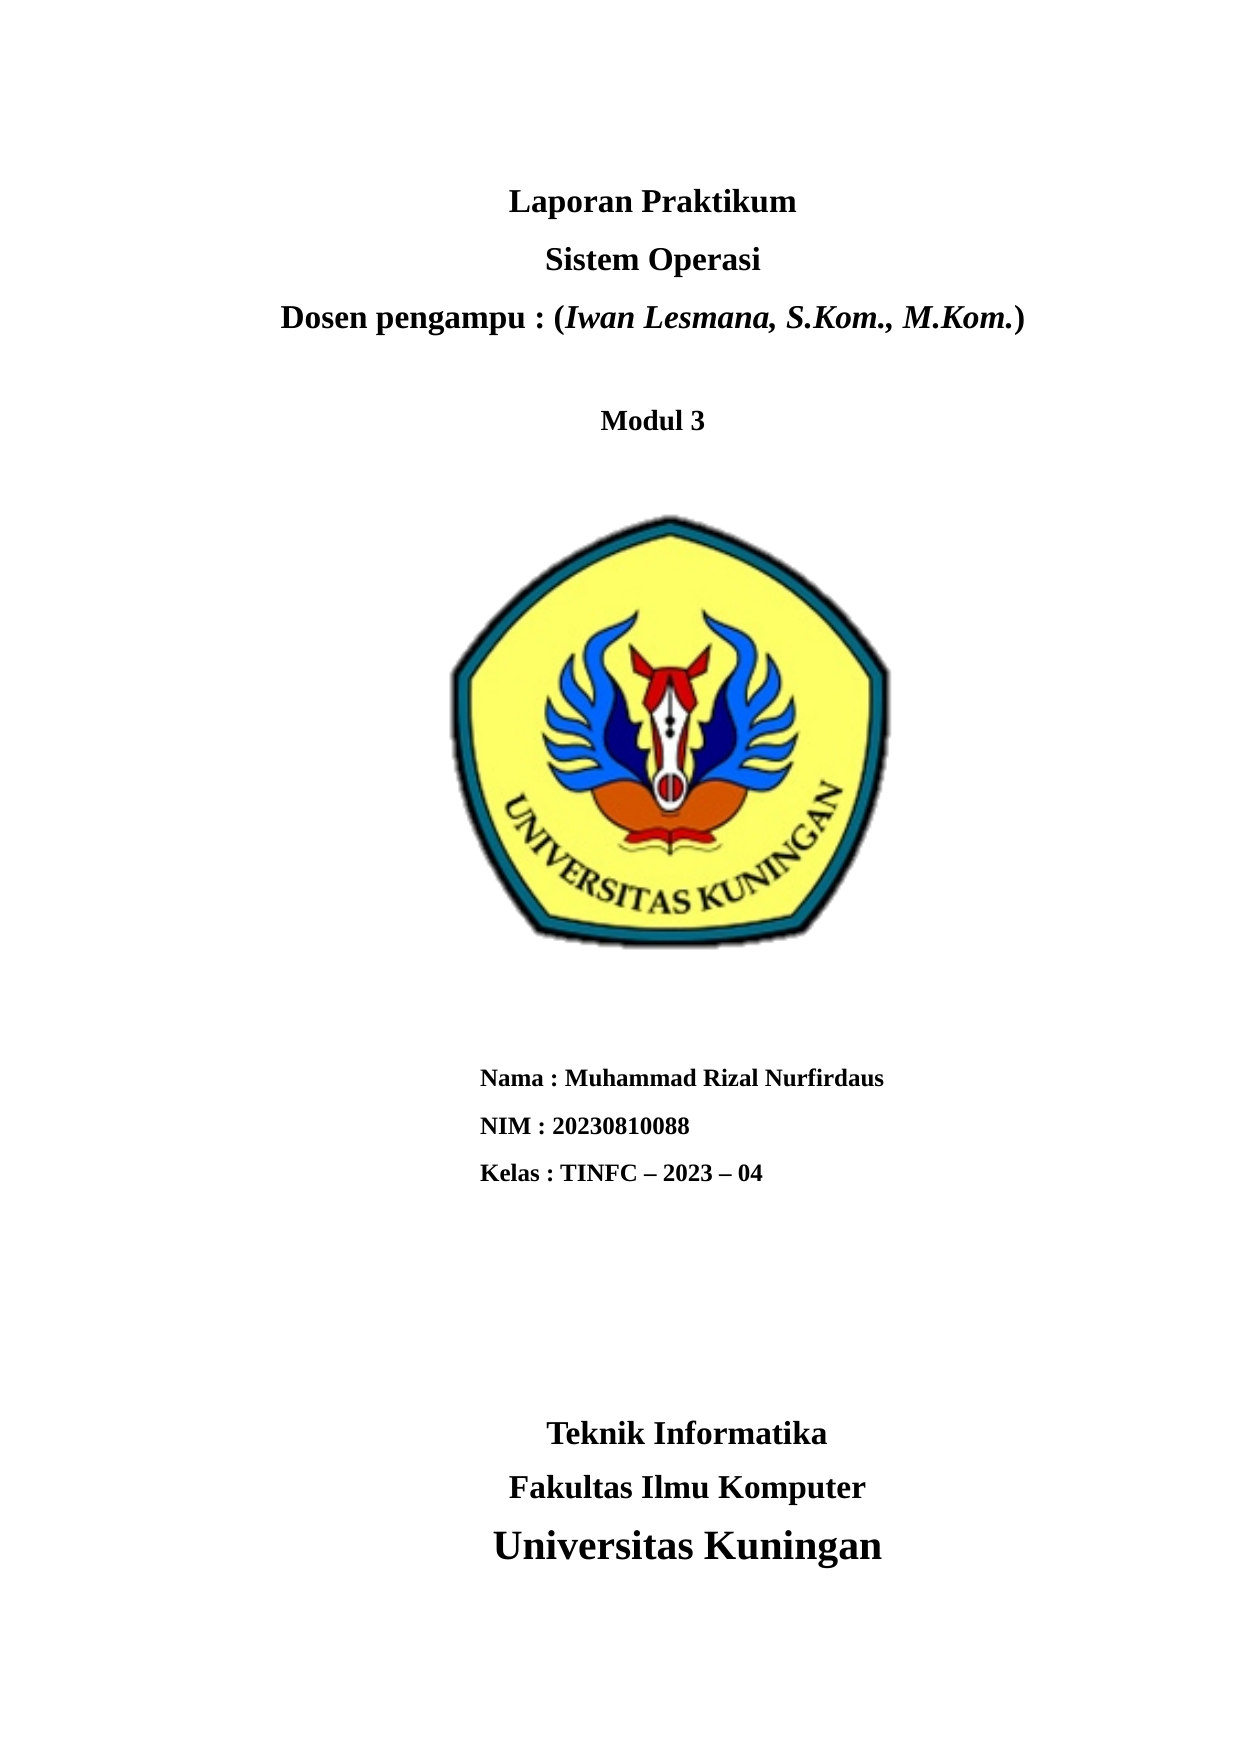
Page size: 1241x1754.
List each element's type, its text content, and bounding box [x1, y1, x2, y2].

text Dosen pengampu : (Iwan Lesmana, S.Kom., M.Kom.) [236, 297, 1069, 336]
text Nama : Muhammad Rizal Nurfirdaus [480, 1063, 1069, 1092]
text Kelas : TINFC – 2023 – 04 [480, 1158, 1069, 1187]
picture [446, 501, 898, 952]
text Laporan Praktikum [236, 182, 1069, 220]
text Universitas Kuningan [190, 1521, 1184, 1568]
text Sistem Operasi [236, 239, 1069, 278]
text Modul 3 [236, 403, 1069, 436]
text Fakultas Ilmu Komputer [190, 1467, 1184, 1505]
text NIM : 20230810088 [480, 1111, 1069, 1140]
text Teknik Informatika [189, 1414, 1184, 1452]
